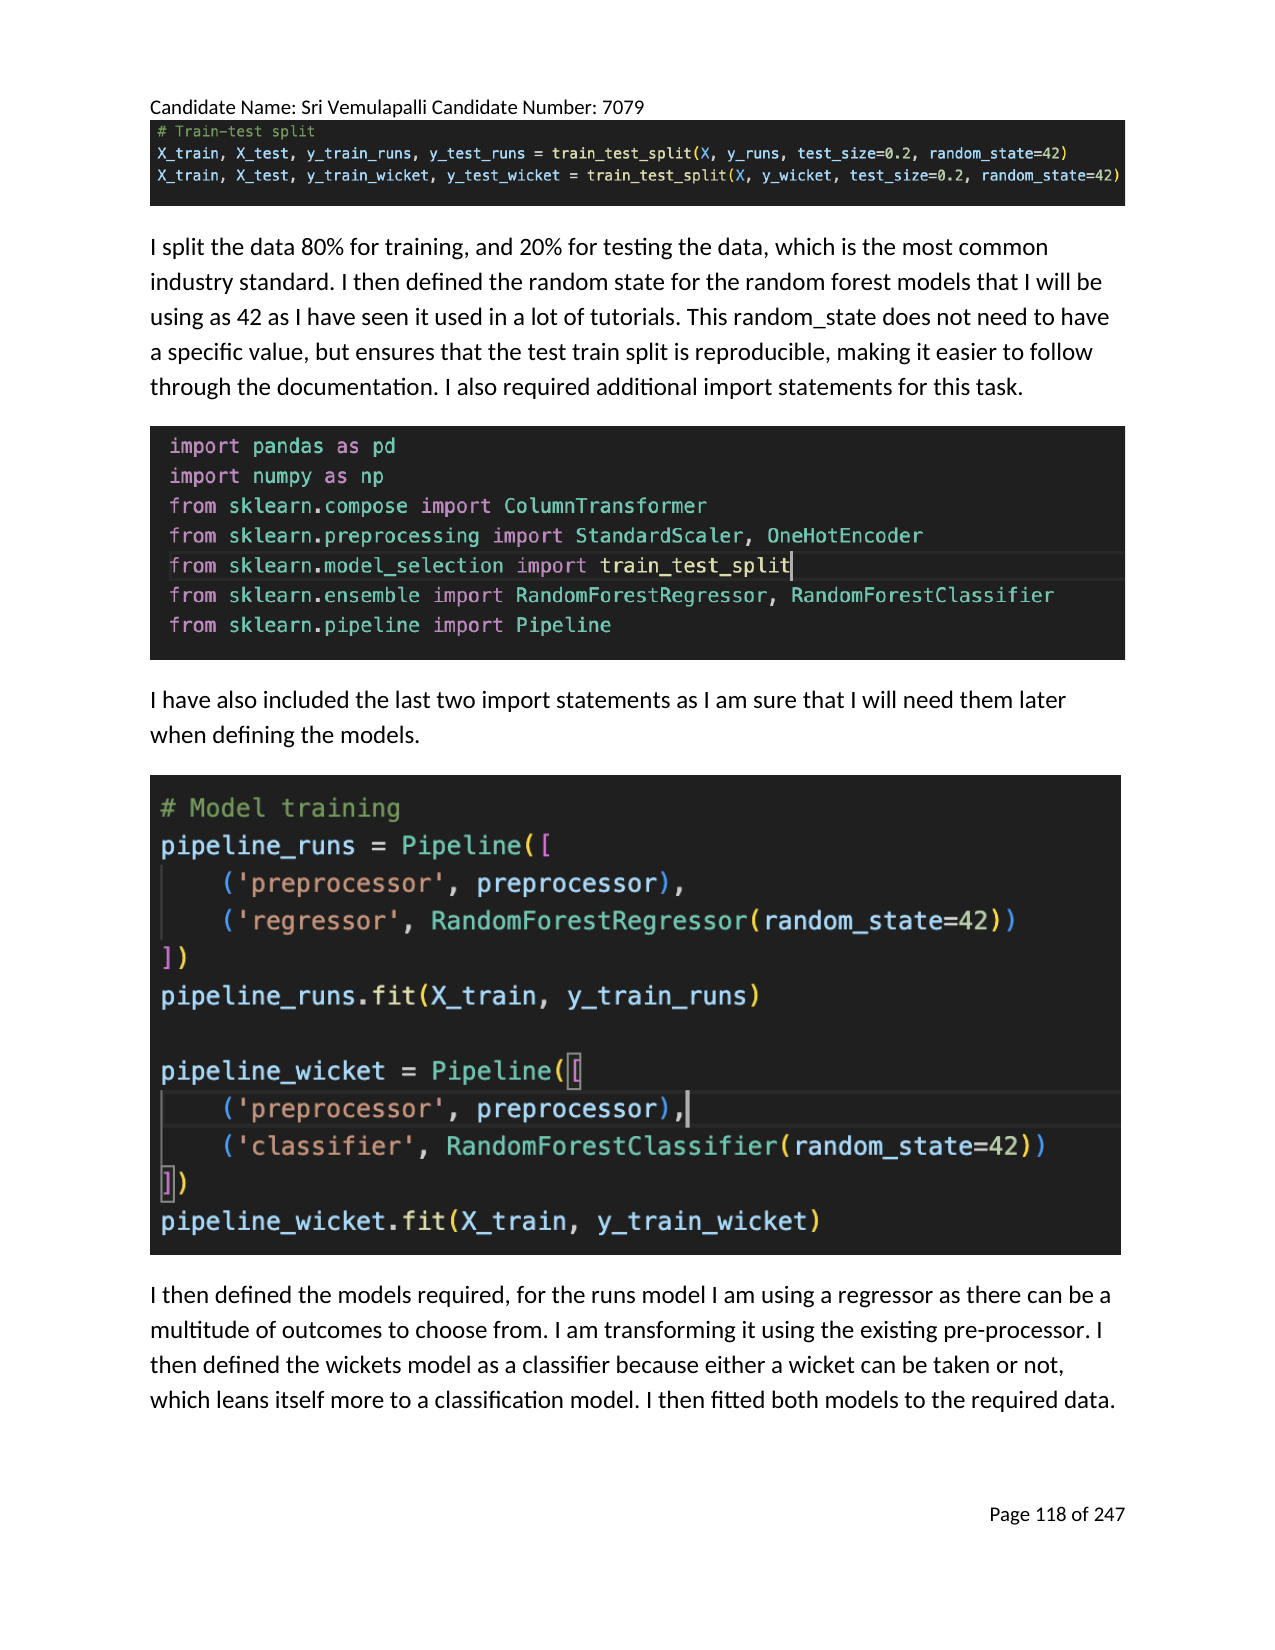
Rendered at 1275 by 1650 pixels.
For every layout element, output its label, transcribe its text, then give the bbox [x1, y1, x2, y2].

picture [150, 120, 1125, 206]
picture [150, 426, 1125, 660]
text I have also included the last two import statements as I am sure that I will need them later when defining the models. [150, 684, 1125, 750]
picture [150, 775, 1121, 1255]
text I then defined the models required, for the runs model I am using a regressor as there can be a multitude of outcomes to choose from. I am transforming it using the existing pre-processor. I then defined the wickets model as a classifier because either a wicket can be taken or not, which leans itself more to a classification model. I then fitted both models to the required data. [150, 1279, 1125, 1414]
text I split the data 80% for training, and 20% for testing the data, which is the most common industry standard. I then defined the random state for the random forest models that I will be using as 42 as I have seen it used in a lot of tutorials. This random_state does not need to have a specific value, but ensures that the test train split is reproducible, making it easier to follow through the documentation. I also required additional import statements for this task. [150, 231, 1125, 401]
